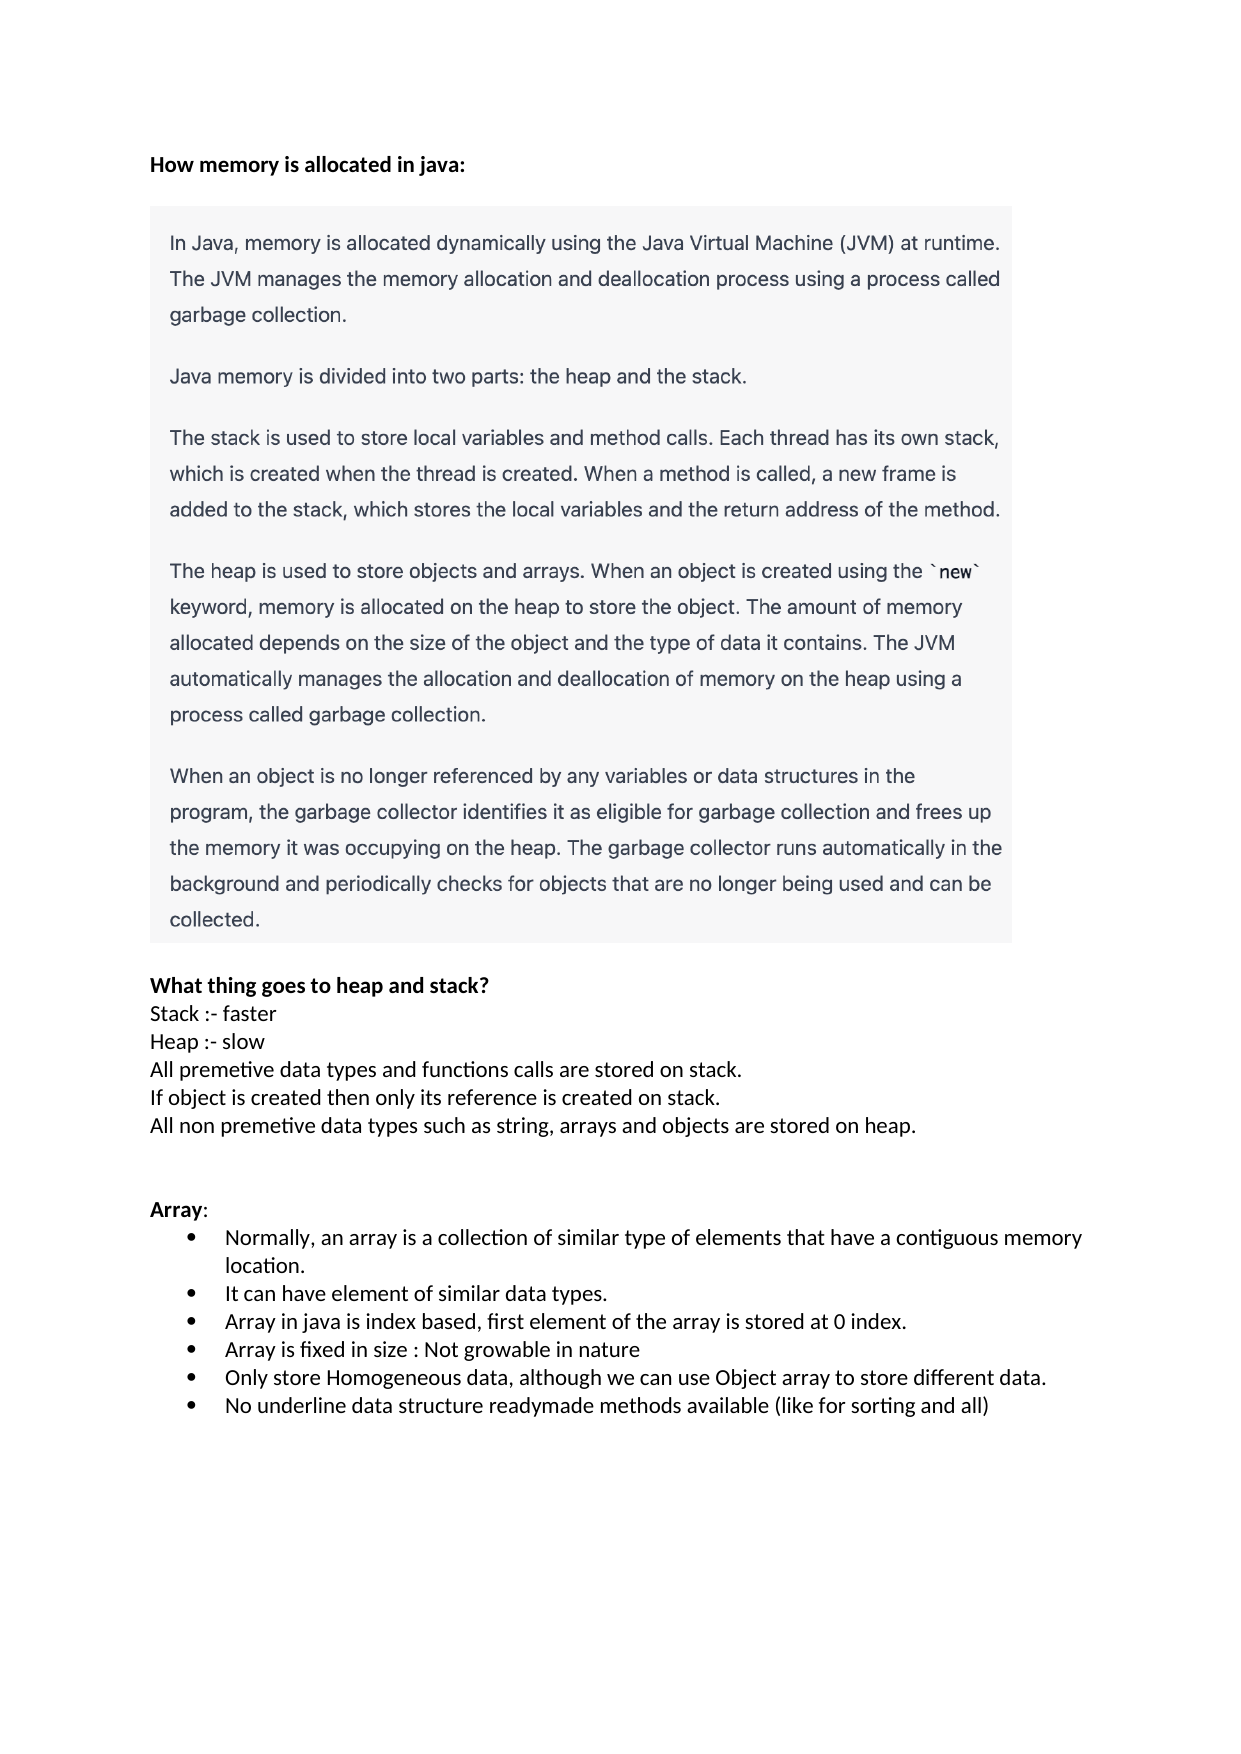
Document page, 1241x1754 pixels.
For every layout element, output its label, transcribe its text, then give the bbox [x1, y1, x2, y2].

text If object is created then only its reference is created on stack. [150, 1083, 1090, 1111]
list It can have element of similar data types. [187, 1279, 1090, 1307]
text Array: [150, 1195, 1090, 1223]
list No underline data structure readymade methods available (like for sorting and all) [187, 1391, 1090, 1419]
list Array is fixed in size : Not growable in nature [187, 1335, 1090, 1363]
text All non premetive data types such as string, arrays and objects are stored on heap. [150, 1111, 1090, 1139]
list Array in java is index based, first element of the array is stored at 0 index. [187, 1307, 1090, 1335]
text All premetive data types and functions calls are stored on stack. [150, 1055, 1090, 1083]
text Stack :- faster [150, 999, 1090, 1027]
list Only store Homogeneous data, although we can use Object array to store different data. [187, 1363, 1090, 1391]
list Normally, an array is a collection of similar type of elements that have a contiguous memory location. [187, 1223, 1090, 1279]
text Heap :- slow [150, 1027, 1090, 1055]
text What thing goes to heap and stack? [150, 971, 1090, 999]
picture [150, 206, 1012, 943]
text How memory is allocated in java: [150, 150, 1090, 178]
